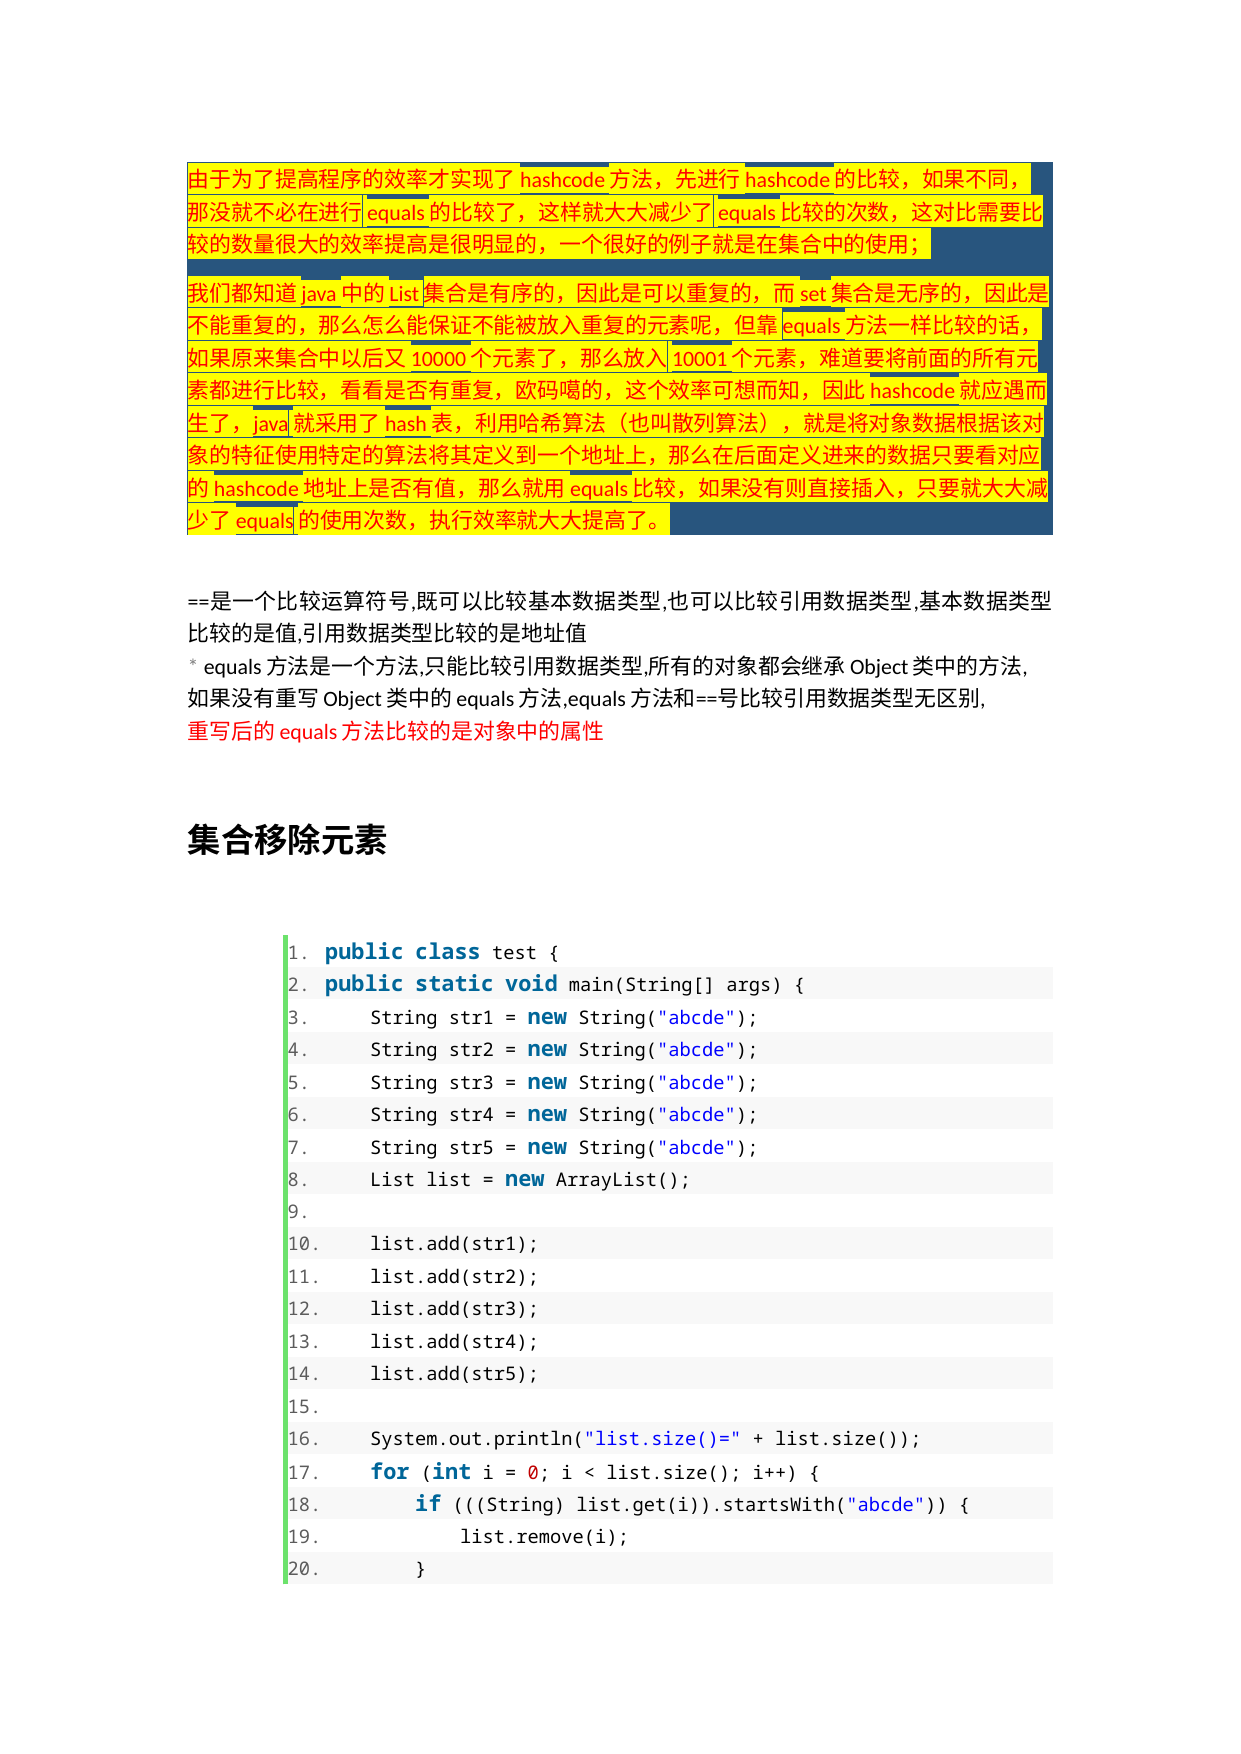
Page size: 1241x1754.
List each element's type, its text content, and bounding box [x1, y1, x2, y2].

list System.out.println("list.size()=" + list.size()); [288, 1422, 1053, 1454]
list public class test { [283, 934, 1053, 967]
list list.remove(i); [288, 1519, 1053, 1552]
list String str2 = new String("abcde"); [288, 1032, 1053, 1064]
list list.add(str4); [288, 1324, 1053, 1357]
list String str1 = new String("abcde"); [288, 999, 1053, 1032]
list if (((String) list.get(i)).startsWith("abcde")) { [288, 1487, 1053, 1519]
list list.add(str2); [288, 1259, 1053, 1292]
list String str4 = new String("abcde"); [288, 1097, 1053, 1129]
list public static void main(String[] args) { [288, 967, 1053, 999]
subtitle 集合移除元素 [187, 805, 1053, 870]
text 重写后的equals方法比较的是对象中的属性 [187, 713, 1053, 746]
list String str5 = new String("abcde"); [288, 1129, 1053, 1162]
list List list = new ArrayList(); [288, 1162, 1053, 1194]
list list.add(str1); [288, 1227, 1053, 1259]
text 我们都知道java中的List集合是有序的，因此是可以重复的，而set集合是无序的，因此是不能重复的，那么怎么能保证不能被放入重复的元素呢，但靠equals方法一样比较的话，如果原来集合中以后又10000个元素了，那么放入10001个元素，难道要将前面的所有元素都进行比较，看看是否有重复，欧码噶的，这个效率可想而知，因此hashcode就应遇而生了，java就采用了hash表，利用哈希算法（也叫散列算法），就是将对象数据根据该对象的特征使用特定的算法将其定义到一个地址上，那么在后面定义进来的数据只要看对应的hashcode地址上是否有值，那么就用equals比较，如果没有则直接插入，只要就大大减少了equals的使用次数，执行效率就大大提高了。 [187, 275, 1053, 535]
text 由于为了提高程序的效率才实现了hashcode方法，先进行hashcode的比较，如果不同，那没就不必在进行equals的比较了，这样就大大减少了equals比较的次数，这对比需要比较的数量很大的效率提高是很明显的，一个很好的例子就是在集合中的使用； [187, 162, 1053, 259]
text 如果没有重写Object类中的equals方法,equals方法和==号比较引用数据类型无区别, [187, 681, 1053, 713]
list for (int i = 0; i < list.size(); i++) { [288, 1454, 1053, 1487]
list String str3 = new String("abcde"); [288, 1064, 1053, 1097]
text ==是一个比较运算符号,既可以比较基本数据类型,也可以比较引用数据类型,基本数据类型比较的是值,引用数据类型比较的是地址值 * equals方法是一个方法,只能比较引用数据类型,所有的对象都会继承Object类中的方法, [187, 583, 1053, 681]
list list.add(str3); [288, 1292, 1053, 1324]
list } [288, 1552, 1053, 1584]
list list.add(str5); [288, 1357, 1053, 1389]
